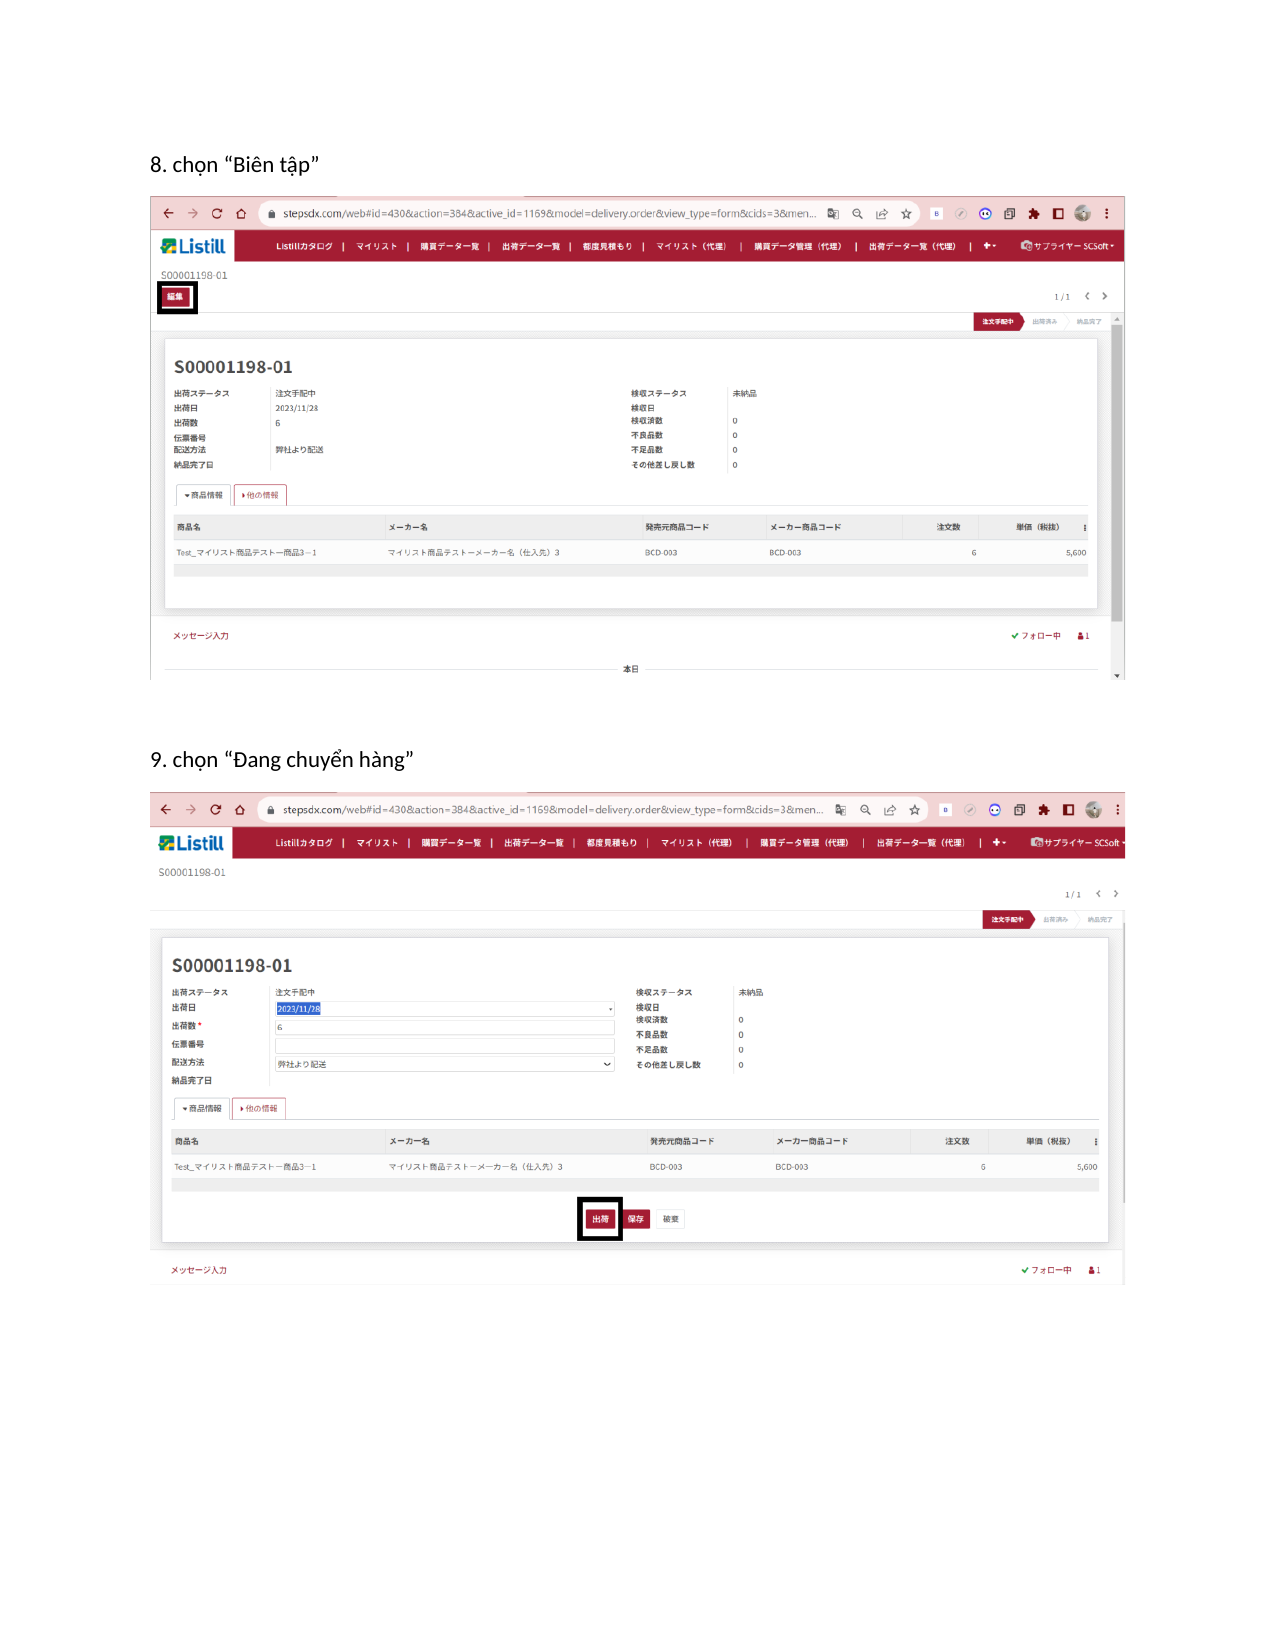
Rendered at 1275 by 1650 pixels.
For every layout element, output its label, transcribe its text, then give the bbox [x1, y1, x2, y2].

text 9. chọn “Đang chuyển hàng” [150, 746, 1125, 774]
picture [150, 792, 1125, 1285]
text 8. chọn “Biên tập” [150, 150, 1125, 178]
picture [150, 196, 1125, 680]
